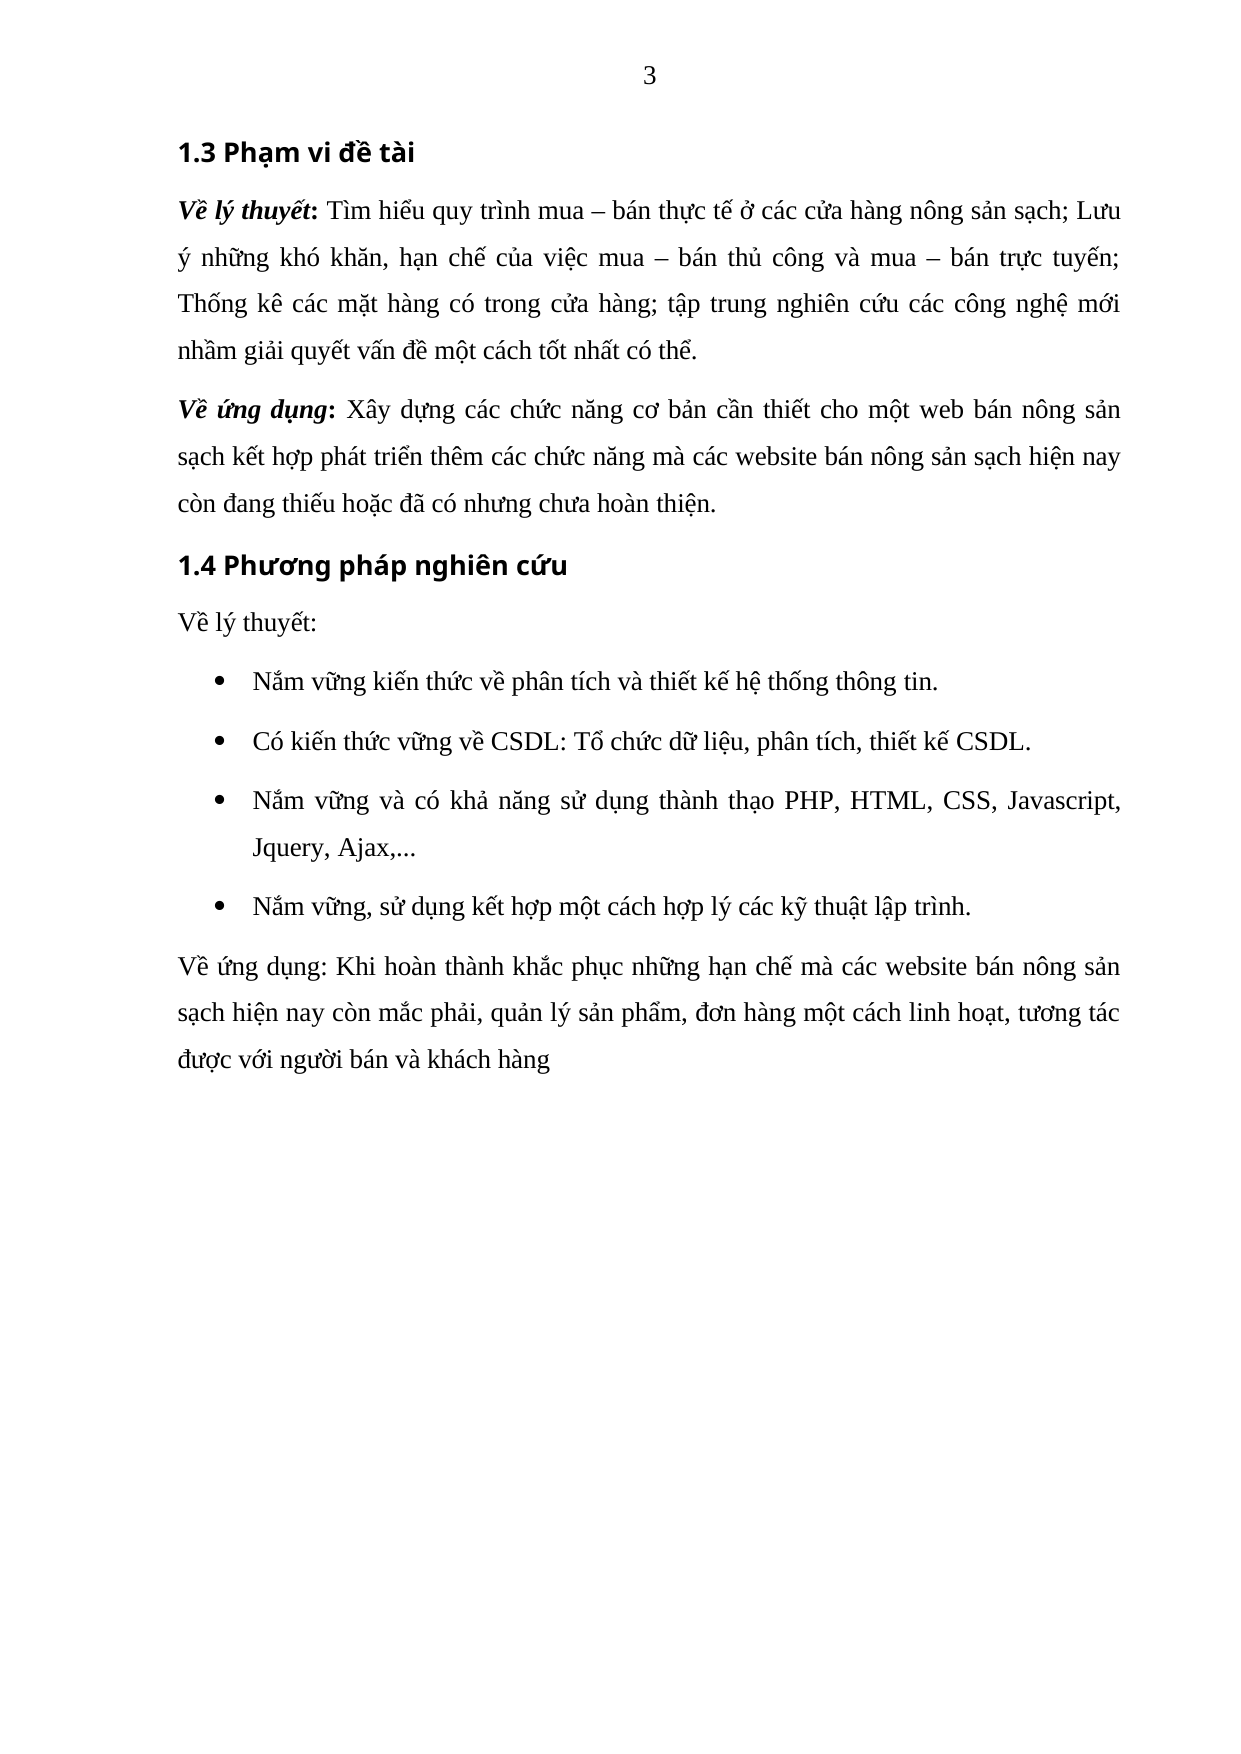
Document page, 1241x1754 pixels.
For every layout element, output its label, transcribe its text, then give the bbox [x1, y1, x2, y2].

list Nắm vững kiến thức về phân tích và thiết kế hệ thống thông tin. [215, 666, 1122, 697]
text Về ứng dụng: Xây dựng các chức năng cơ bản cần thiết cho một web bán nông sản sạch kết hợp phát triển thêm các chức năng mà các website bán nông sản sạch hiện nay còn đang thiếu hoặc đã có nhưng chưa hoàn thiện. [177, 393, 1122, 518]
text Phạm vi đề tài [177, 134, 1122, 171]
text Về lý thuyết: Tìm hiểu quy trình mua – bán thực tế ở các cửa hàng nông sản sạch; Lưu ý những khó khăn, hạn chế của việc mua – bán thủ công và mua – bán trực tuyến; Thống kê các mặt hàng có trong cửa hàng; tập trung nghiên cứu các công nghệ mới nhầm giải quyết vấn đề một cách tốt nhất có thể. [177, 194, 1122, 365]
list Có kiến thức vững về CSDL: Tổ chức dữ liệu, phân tích, thiết kế CSDL. [215, 725, 1122, 756]
list Nắm vững, sử dụng kết hợp một cách hợp lý các kỹ thuật lập trình. [215, 890, 1122, 921]
text Về ứng dụng: Khi hoàn thành khắc phục những hạn chế mà các website bán nông sản sạch hiện nay còn mắc phải, quản lý sản phẩm, đơn hàng một cách linh hoạt, tương tác được với người bán và khách hàng [177, 949, 1122, 1074]
text Phương pháp nghiên cứu [177, 546, 1122, 583]
list Nắm vững và có khả năng sử dụng thành thạo PHP, HTML, CSS, Javascript, Jquery, Ajax,... [215, 784, 1122, 862]
text Về lý thuyết: [177, 606, 1122, 637]
